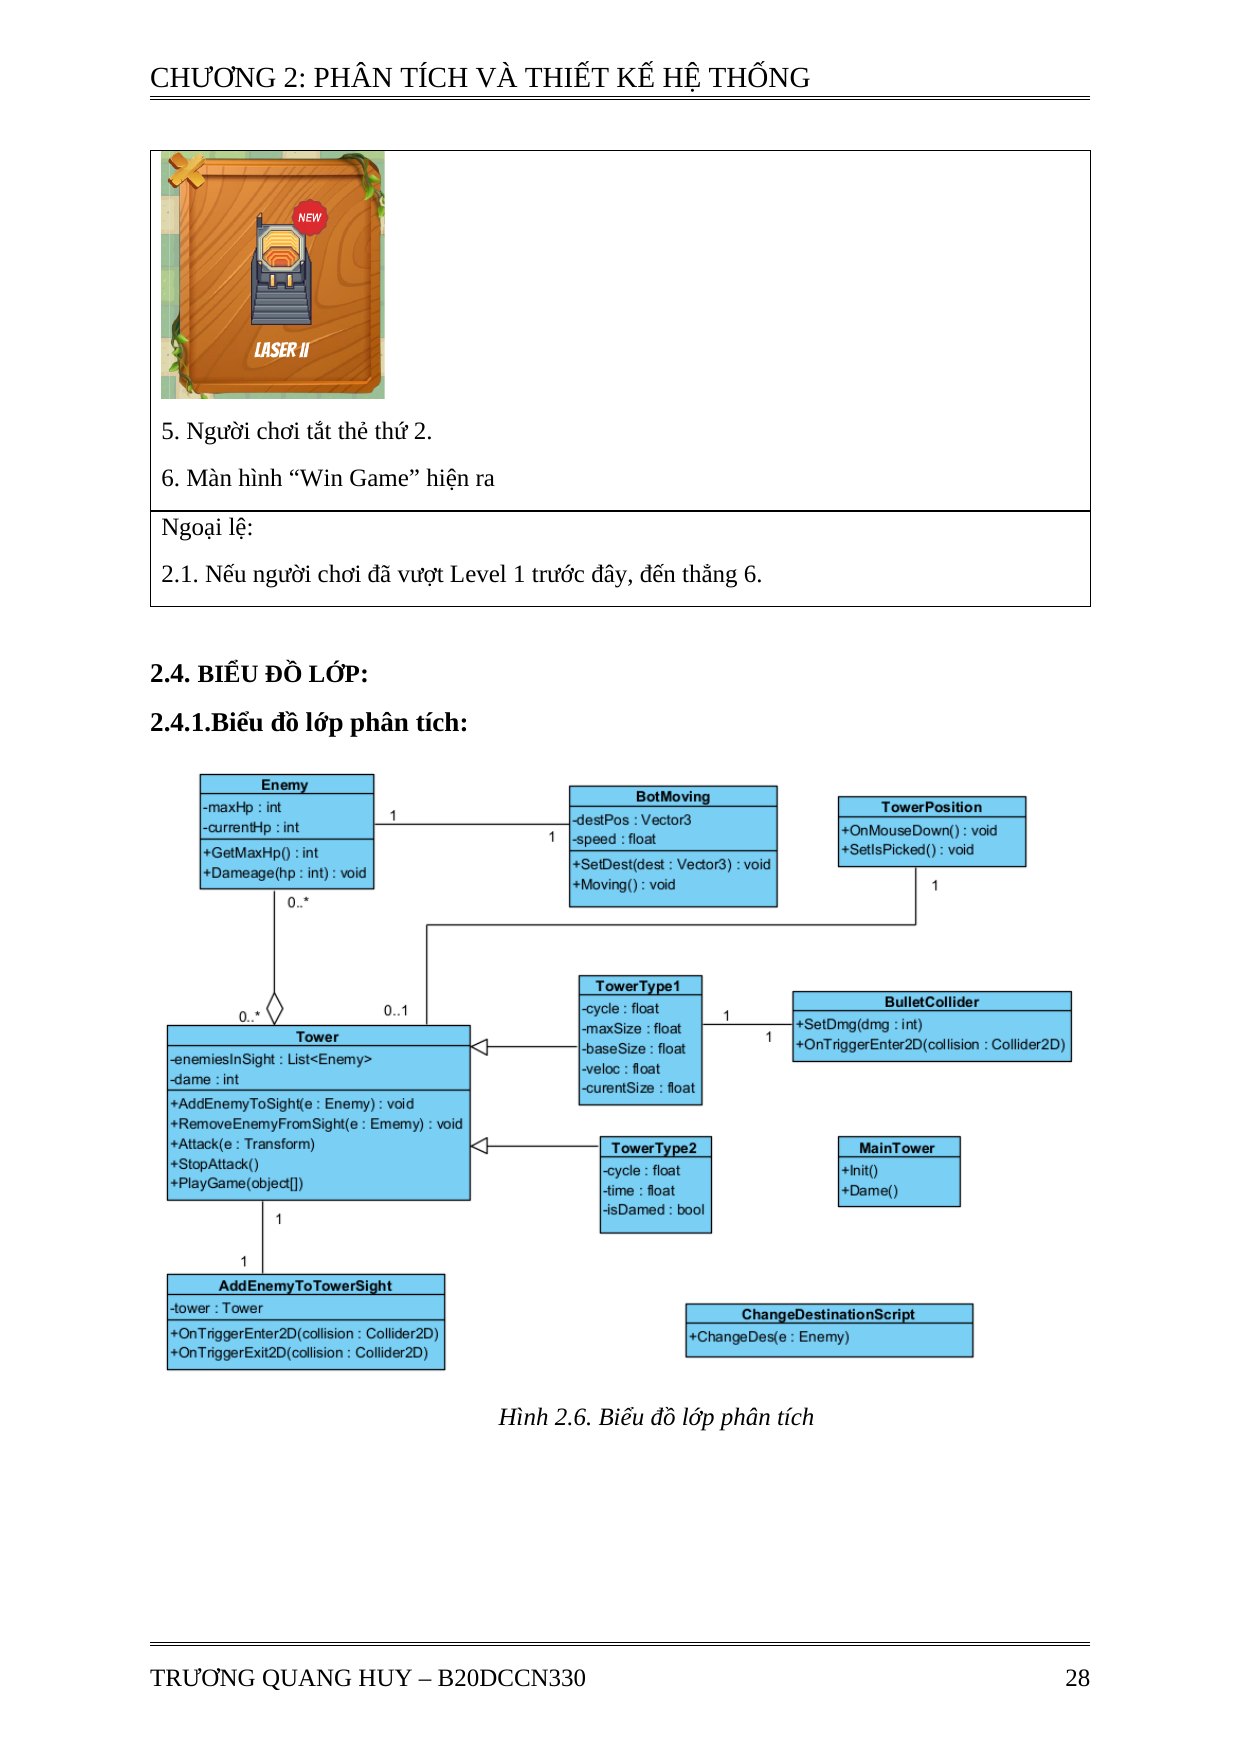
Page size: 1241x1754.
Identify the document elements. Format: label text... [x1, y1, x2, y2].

subtitle 2.4. BIỂU ĐỒ LỚP: [150, 657, 1090, 688]
picture [150, 756, 1091, 1384]
picture [161, 151, 385, 399]
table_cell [151, 151, 1090, 510]
table_cell Ngoại lệ: 2.1. Nếu người chơi đã vượt Level 1 trước đây, đến thẳng 6. [151, 512, 1090, 606]
subtitle 2.4.1.Biểu đồ lớp phân tích: [150, 706, 1090, 738]
subtitle Hình 2.6. Biểu đồ lớp phân tích [150, 1402, 1090, 1430]
